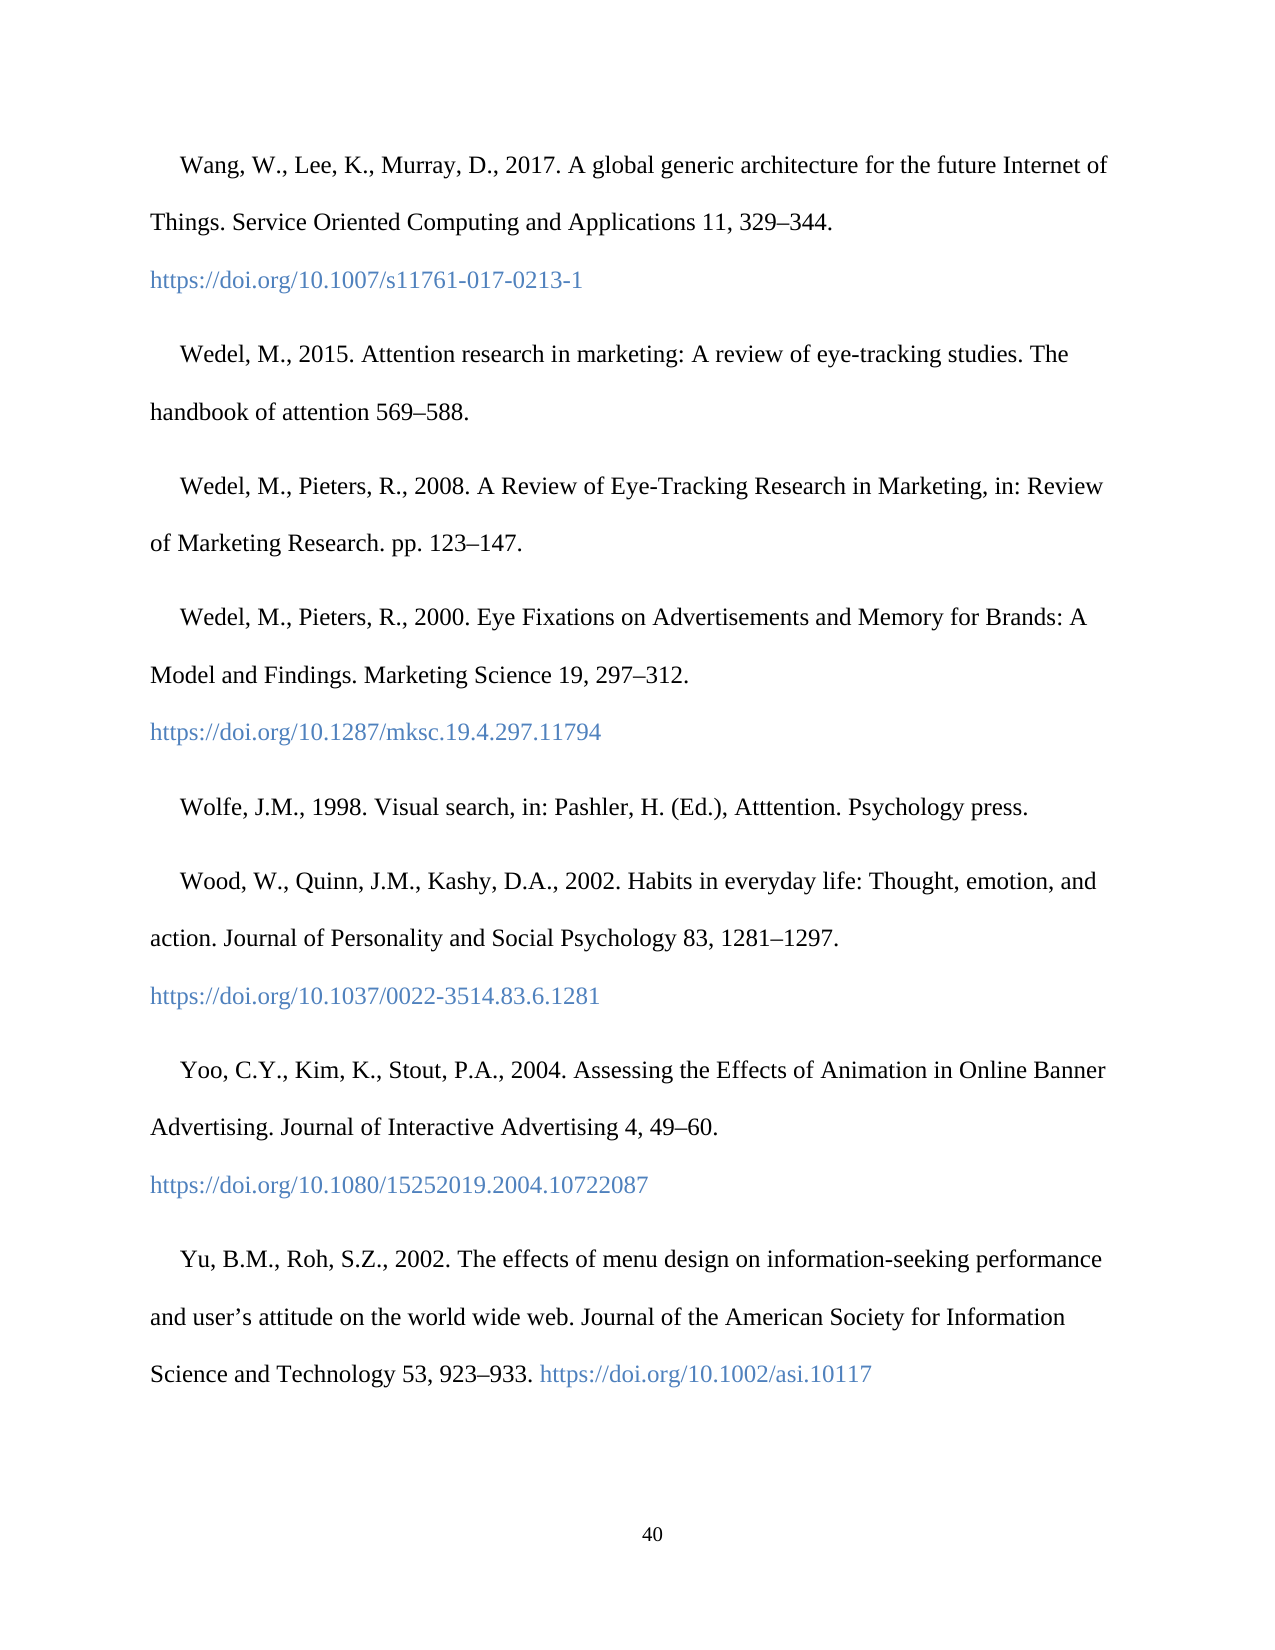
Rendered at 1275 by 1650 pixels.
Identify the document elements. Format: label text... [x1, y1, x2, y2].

text Yu, B.M., Roh, S.Z., 2002. The effects of menu design on information-seeking performance and user’s attitude on the world wide web. Journal of the American Society for Information Science and Technology 53, 923–933. https://doi.org/10.1002/asi.10117 [150, 1244, 1125, 1388]
text Wolfe, J.M., 1998. Visual search, in: Pashler, H. (Ed.), Atttention. Psychology press. [150, 792, 1125, 820]
text Wood, W., Quinn, J.M., Kashy, D.A., 2002. Habits in everyday life: Thought, emotion, and action. Journal of Personality and Social Psychology 83, 1281–1297. https://doi.org/10.1037/0022-3514.83.6.1281 [150, 866, 1125, 1009]
text Wedel, M., 2015. Attention research in marketing: A review of eye-tracking studies. The handbook of attention 569–588. [150, 339, 1125, 425]
text Yoo, C.Y., Kim, K., Stout, P.A., 2004. Assessing the Effects of Animation in Online Banner Advertising. Journal of Interactive Advertising 4, 49–60. https://doi.org/10.1080/15252019.2004.10722087 [150, 1055, 1125, 1199]
text Wedel, M., Pieters, R., 2000. Eye Fixations on Advertisements and Memory for Brands: A Model and Findings. Marketing Science 19, 297–312. https://doi.org/10.1287/mksc.19.4.297.11794 [150, 602, 1125, 746]
text Wedel, M., Pieters, R., 2008. A Review of Eye-Tracking Research in Marketing, in: Review of Marketing Research. pp. 123–147. [150, 471, 1125, 557]
text Wang, W., Lee, K., Murray, D., 2017. A global generic architecture for the future Internet of Things. Service Oriented Computing and Applications 11, 329–344. https://doi.org/10.1007/s11761-017-0213-1 [150, 150, 1125, 294]
